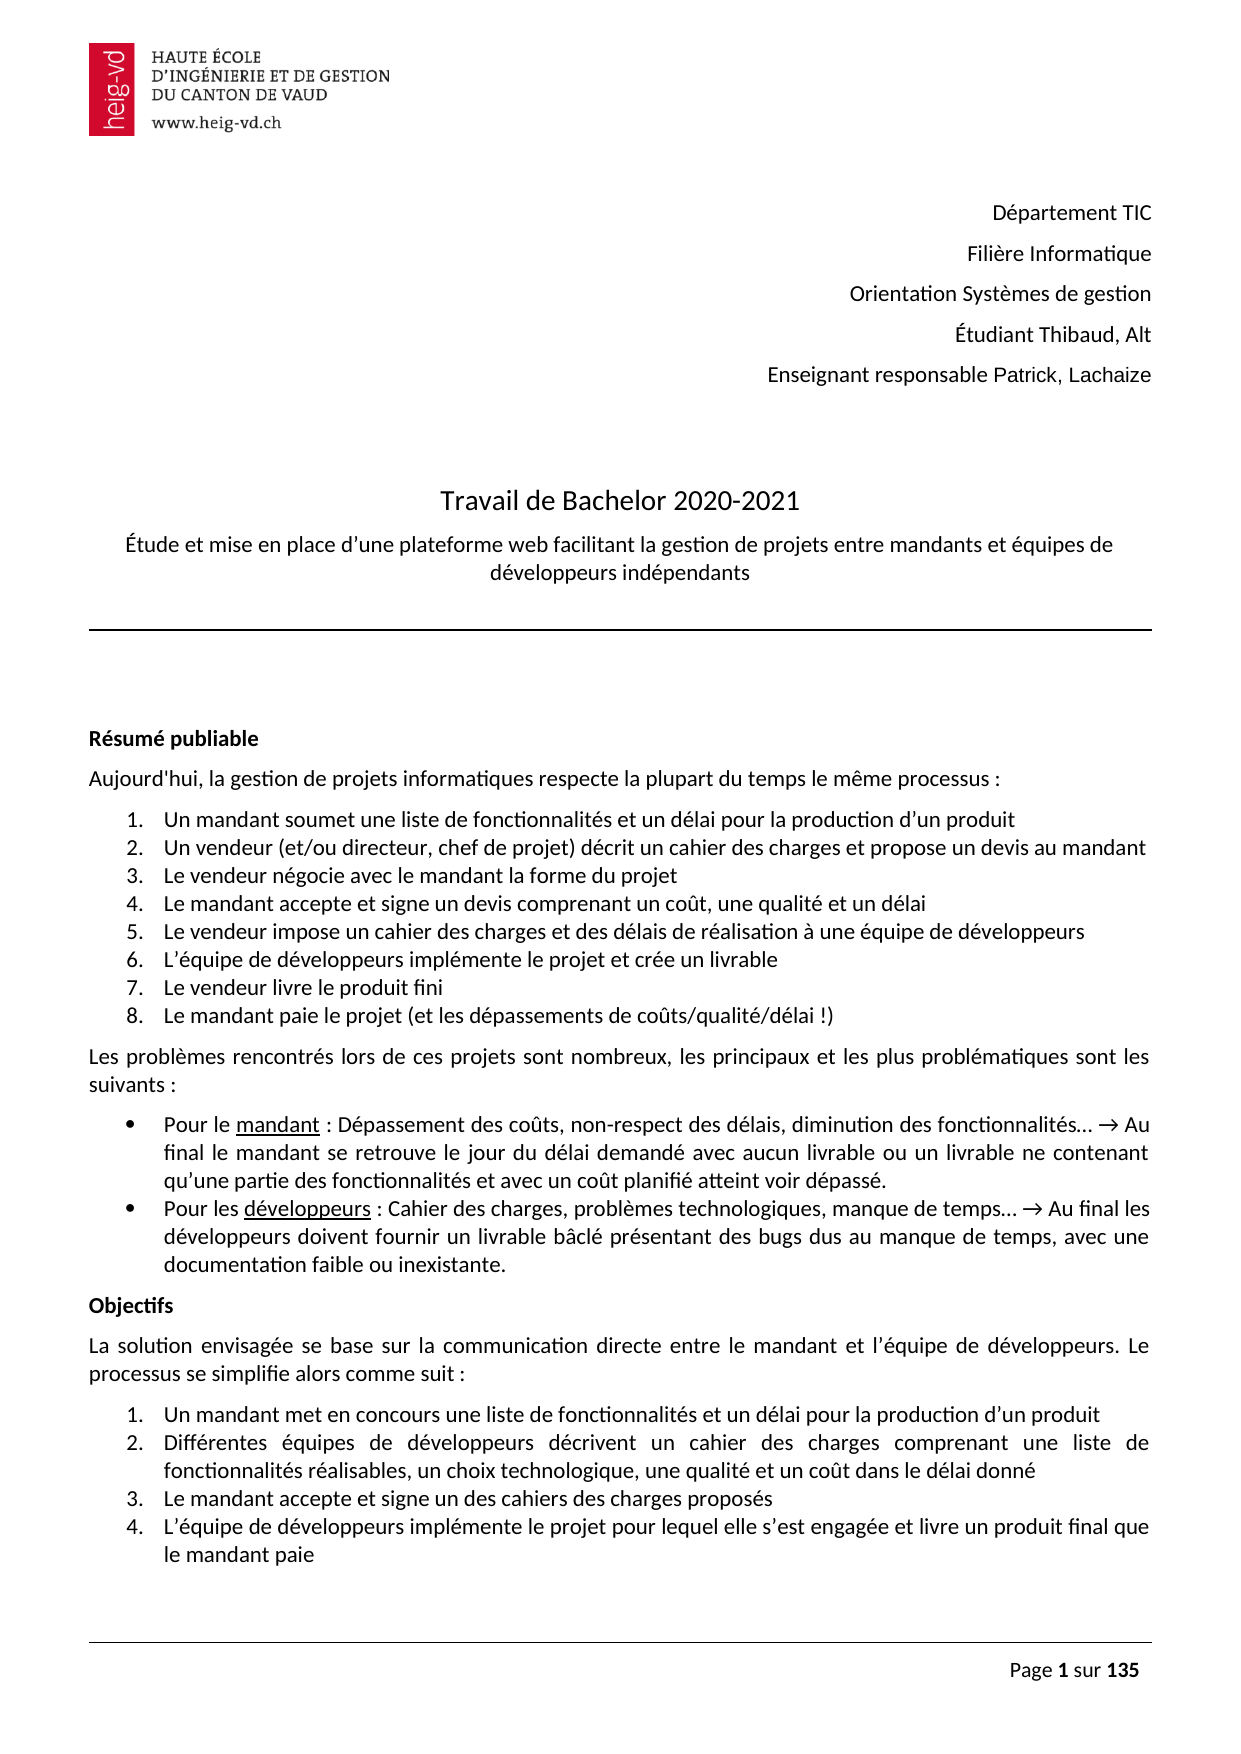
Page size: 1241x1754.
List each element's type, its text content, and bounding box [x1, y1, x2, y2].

text Orientation [89, 279, 1152, 308]
picture [89, 43, 389, 136]
text Filière [89, 239, 1152, 267]
text Étudiant [89, 320, 1152, 348]
text Enseignant responsable [89, 361, 1152, 389]
text Résumé publiable [89, 724, 1152, 752]
text Département [89, 198, 1152, 227]
text Travail de Bachelor [89, 482, 1152, 518]
